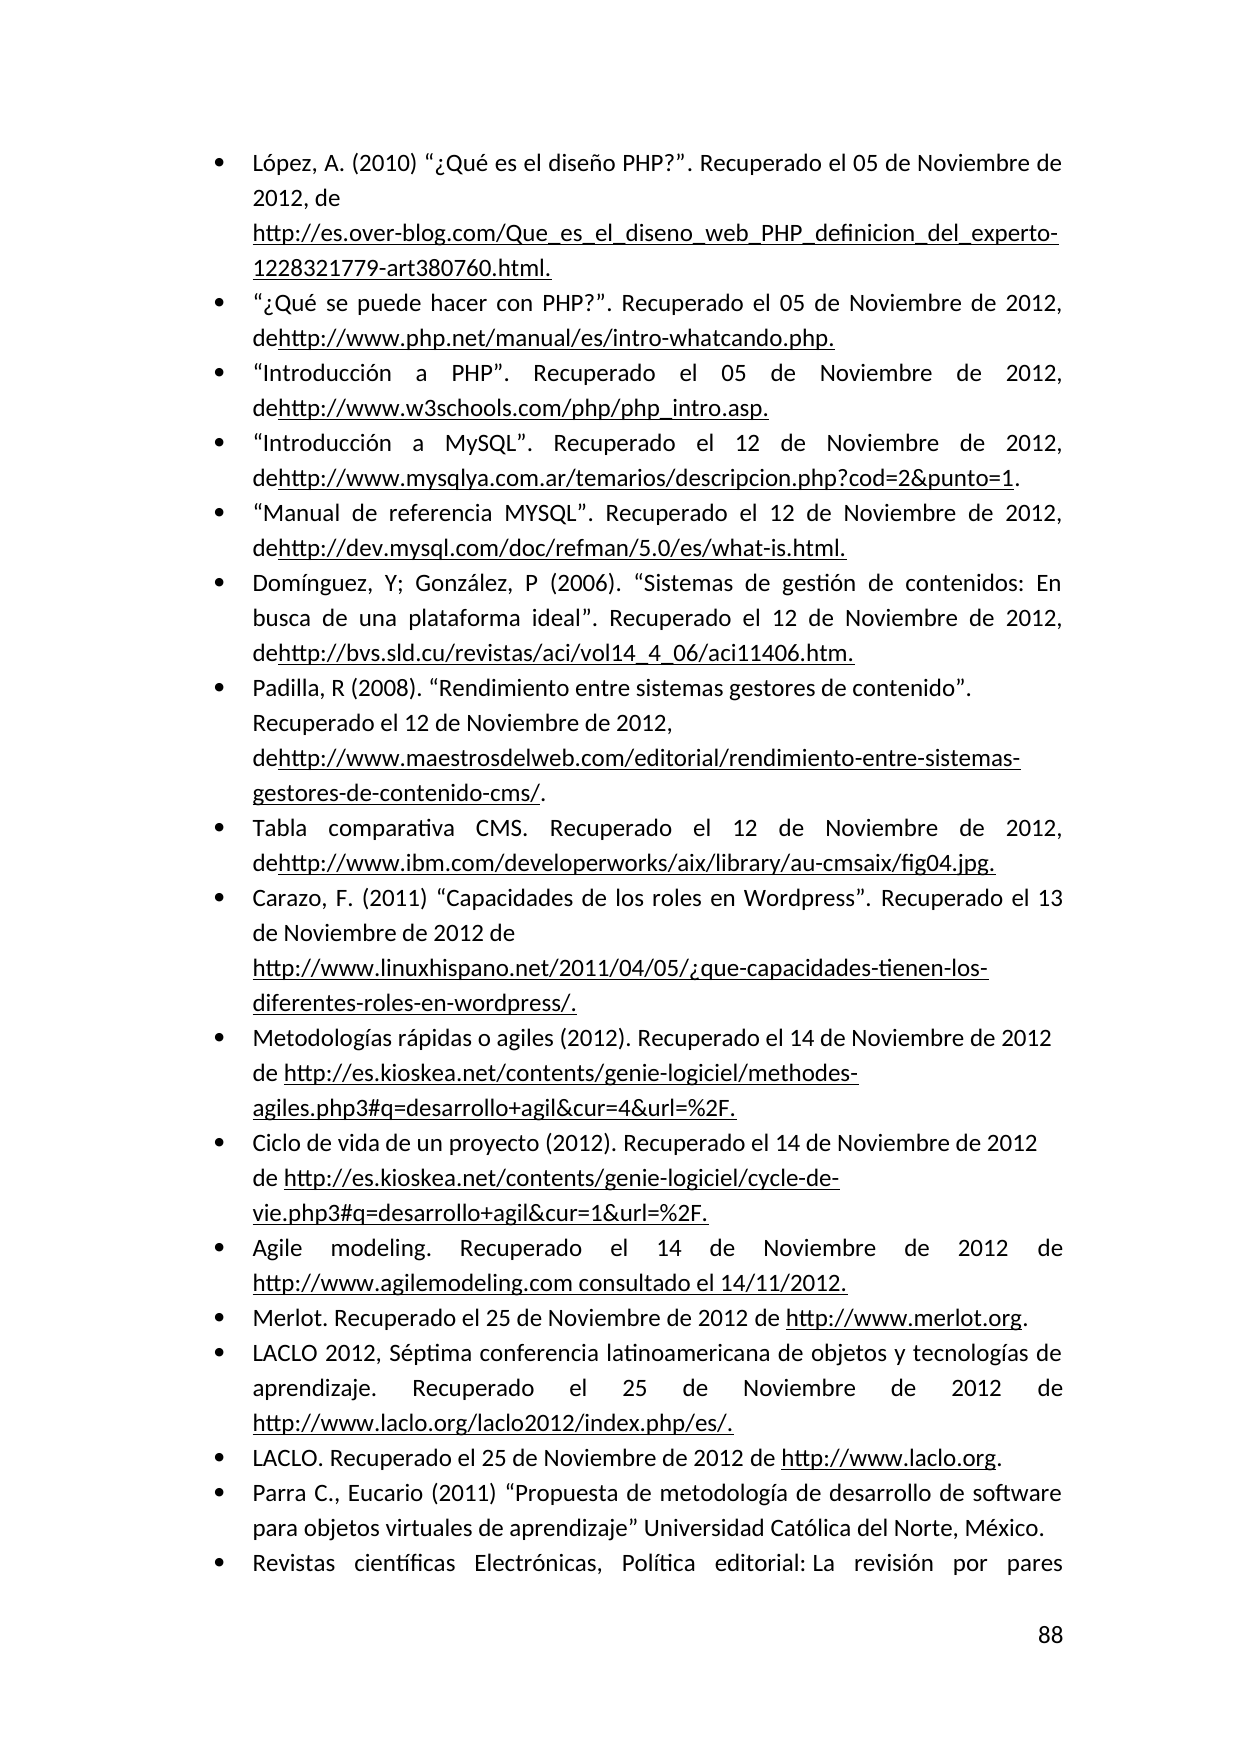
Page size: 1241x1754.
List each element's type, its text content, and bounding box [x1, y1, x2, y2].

list Carazo, F. (2011) “Capacidades de los roles en Wordpress”. Recuperado el 13 de Noviembre de 2012 de [215, 883, 1063, 948]
list Agile modeling. Recuperado el 14 de Noviembre de 2012 de http://www.agilemodeling.com consultado el 14/11/2012. [215, 1233, 1063, 1298]
list Tabla comparativa CMS. Recuperado el 12 de Noviembre de 2012, dehttp://www.ibm.com/developerworks/aix/library/au-cmsaix/fig04.jpg. [215, 813, 1063, 878]
list “Introducción a MySQL”. Recuperado el 12 de Noviembre de 2012, dehttp://www.mysqlya.com.ar/temarios/descripcion.php?cod=2&punto=1. [215, 428, 1063, 493]
list “Manual de referencia MYSQL”. Recuperado el 12 de Noviembre de 2012, dehttp://dev.mysql.com/doc/refman/5.0/es/what-is.html. [215, 498, 1063, 563]
list “¿Qué se puede hacer con PHP?”. Recuperado el 05 de Noviembre de 2012, dehttp://www.php.net/manual/es/intro-whatcando.php. [215, 288, 1063, 353]
list http://es.over-blog.com/Que_es_el_diseno_web_PHP_definicion_del_experto-1228321779-art380760.html. [252, 218, 1063, 283]
list Metodologías rápidas o agiles (2012). Recuperado el 14 de Noviembre de 2012 de http://es.kioskea.net/contents/genie-logiciel/methodes-agiles.php3#q=desarrollo+agil&cur=4&url=%2F. [215, 1023, 1063, 1123]
list Parra C., Eucario (2011) “Propuesta de metodología de desarrollo de software para objetos virtuales de aprendizaje” Universidad Católica del Norte, México. [215, 1478, 1063, 1543]
list Ciclo de vida de un proyecto (2012). Recuperado el 14 de Noviembre de 2012 de http://es.kioskea.net/contents/genie-logiciel/cycle-de-vie.php3#q=desarrollo+agil&cur=1&url=%2F. [215, 1128, 1063, 1228]
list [215, 1548, 1063, 1578]
list LACLO 2012, Séptima conferencia latinoamericana de objetos y tecnologías de aprendizaje. Recuperado el 25 de Noviembre de 2012 de http://www.laclo.org/laclo2012/index.php/es/. [215, 1338, 1063, 1438]
list Padilla, R (2008). “Rendimiento entre sistemas gestores de contenido”. Recuperado el 12 de Noviembre de 2012, dehttp://www.maestrosdelweb.com/editorial/rendimiento-entre-sistemas-gestores-de-contenido-cms/. [215, 673, 1063, 808]
list Domínguez, Y; González, P (2006). “Sistemas de gestión de contenidos: En busca de una plataforma ideal”. Recuperado el 12 de Noviembre de 2012, dehttp://bvs.sld.cu/revistas/aci/vol14_4_06/aci11406.htm. [215, 568, 1063, 668]
list “Introducción a PHP”. Recuperado el 05 de Noviembre de 2012, dehttp://www.w3schools.com/php/php_intro.asp. [215, 358, 1063, 423]
list http://www.linuxhispano.net/2011/04/05/¿que-capacidades-tienen-los-diferentes-roles-en-wordpress/. [252, 953, 1063, 1018]
list LACLO. Recuperado el 25 de Noviembre de 2012 de http://www.laclo.org. [215, 1443, 1063, 1473]
list Merlot. Recuperado el 25 de Noviembre de 2012 de http://www.merlot.org. [215, 1303, 1063, 1333]
list López, A. (2010) “¿Qué es el diseño PHP?”. Recuperado el 05 de Noviembre de 2012, de [215, 148, 1063, 213]
